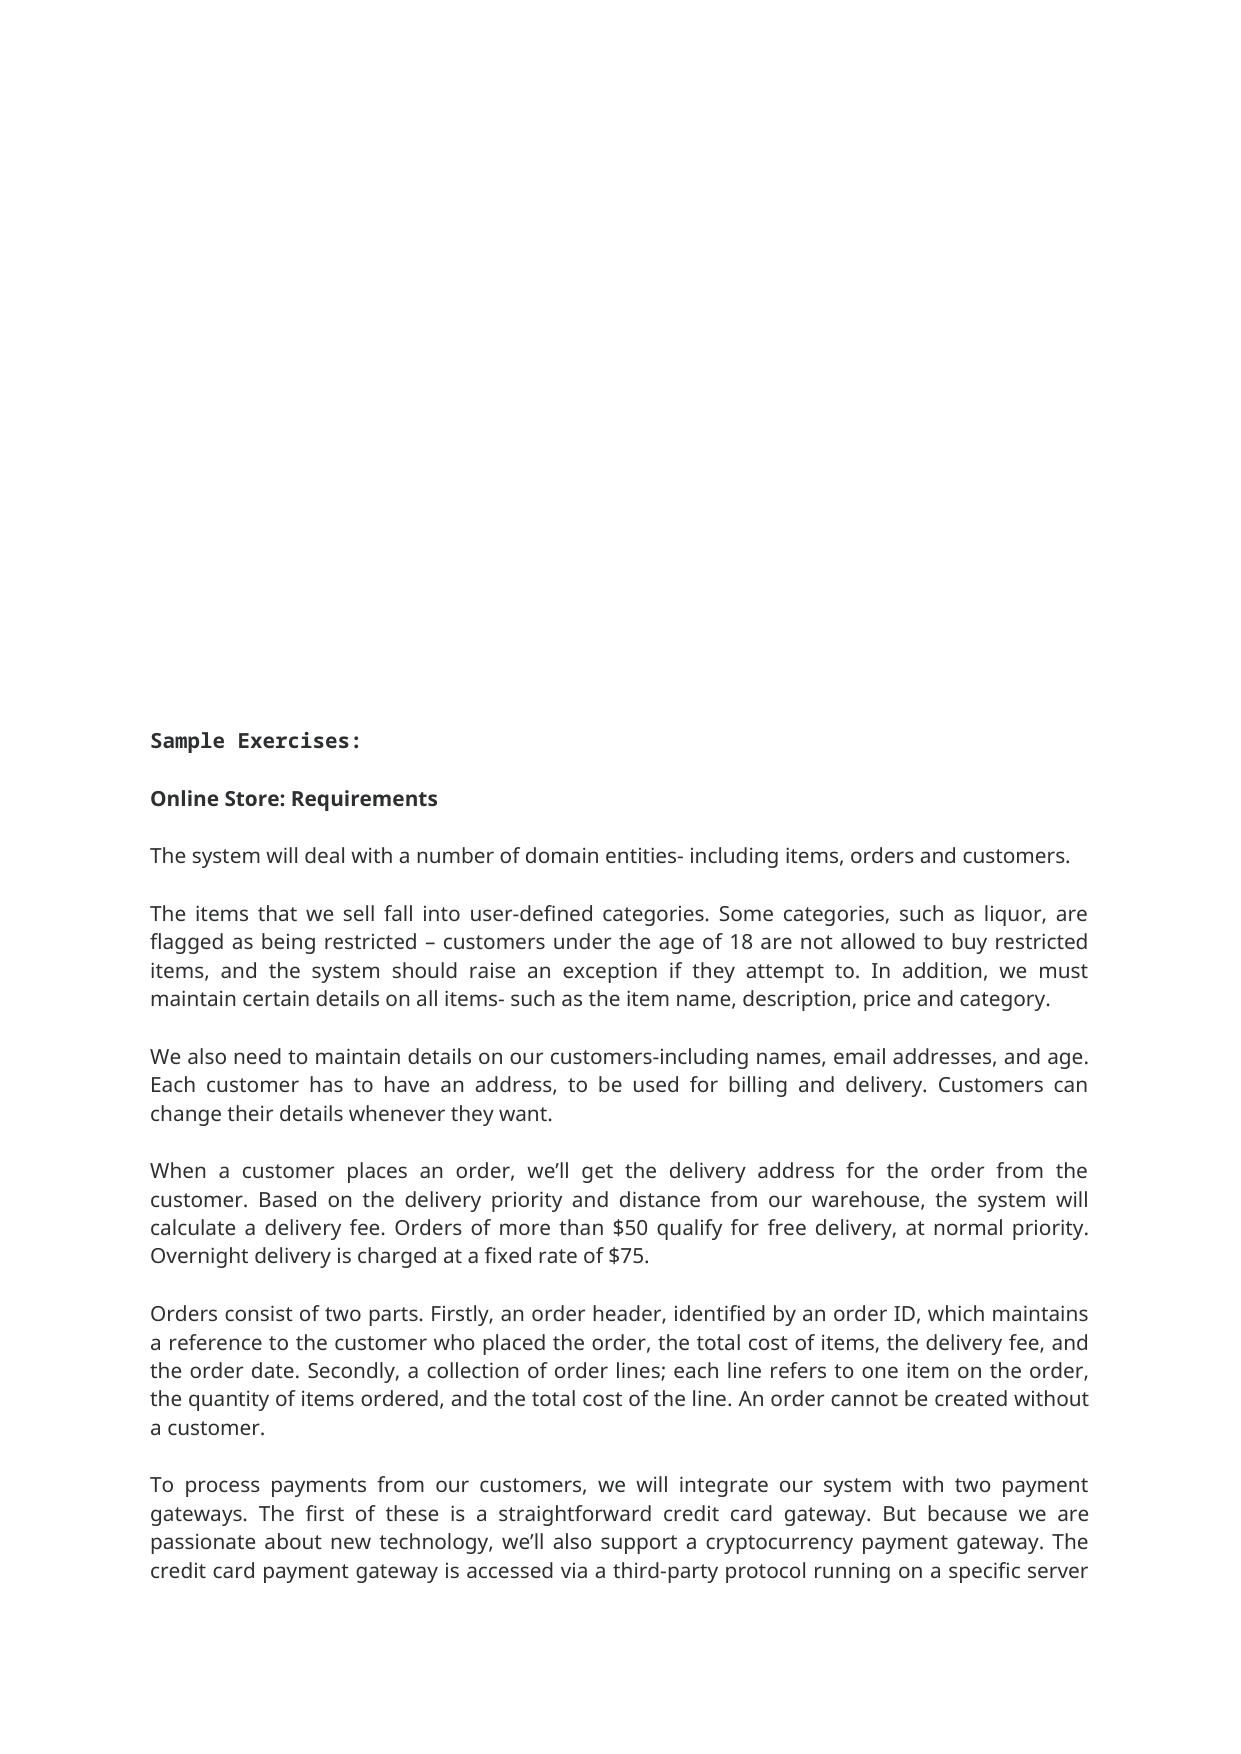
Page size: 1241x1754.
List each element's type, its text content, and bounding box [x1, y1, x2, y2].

text Online Store: Requirements [150, 784, 1090, 812]
text We also need to maintain details on our customers-including names, email addresses, and age. Each customer has to have an address, to be used for billing and delivery. Customers can change their details whenever they want. [150, 1042, 1090, 1127]
text Orders consist of two parts. Firstly, an order header, identified by an order ID, which maintains a reference to the customer who placed the order, the total cost of items, the delivery fee, and the order date. Secondly, a collection of order lines; each line refers to one item on the order, the quantity of items ordered, and the total cost of the line. An order cannot be created without a customer. [150, 1299, 1090, 1441]
text When a customer places an order, we’ll get the delivery address for the order from the customer. Based on the delivery priority and distance from our warehouse, the system will calculate a delivery fee. Orders of more than $50 qualify for free delivery, at normal priority. Overnight delivery is charged at a fixed rate of $75. [150, 1156, 1090, 1270]
text The system will deal with a number of domain entities- including items, orders and customers. [150, 841, 1090, 870]
text The items that we sell fall into user-defined categories. Some categories, such as liquor, are flagged as being restricted – customers under the age of 18 are not allowed to buy restricted items, and the system should raise an exception if they attempt to. In addition, we must maintain certain details on all items- such as the item name, description, price and category. [150, 899, 1090, 1013]
text Sample Exercises: [150, 726, 1090, 754]
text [150, 1471, 1090, 1584]
